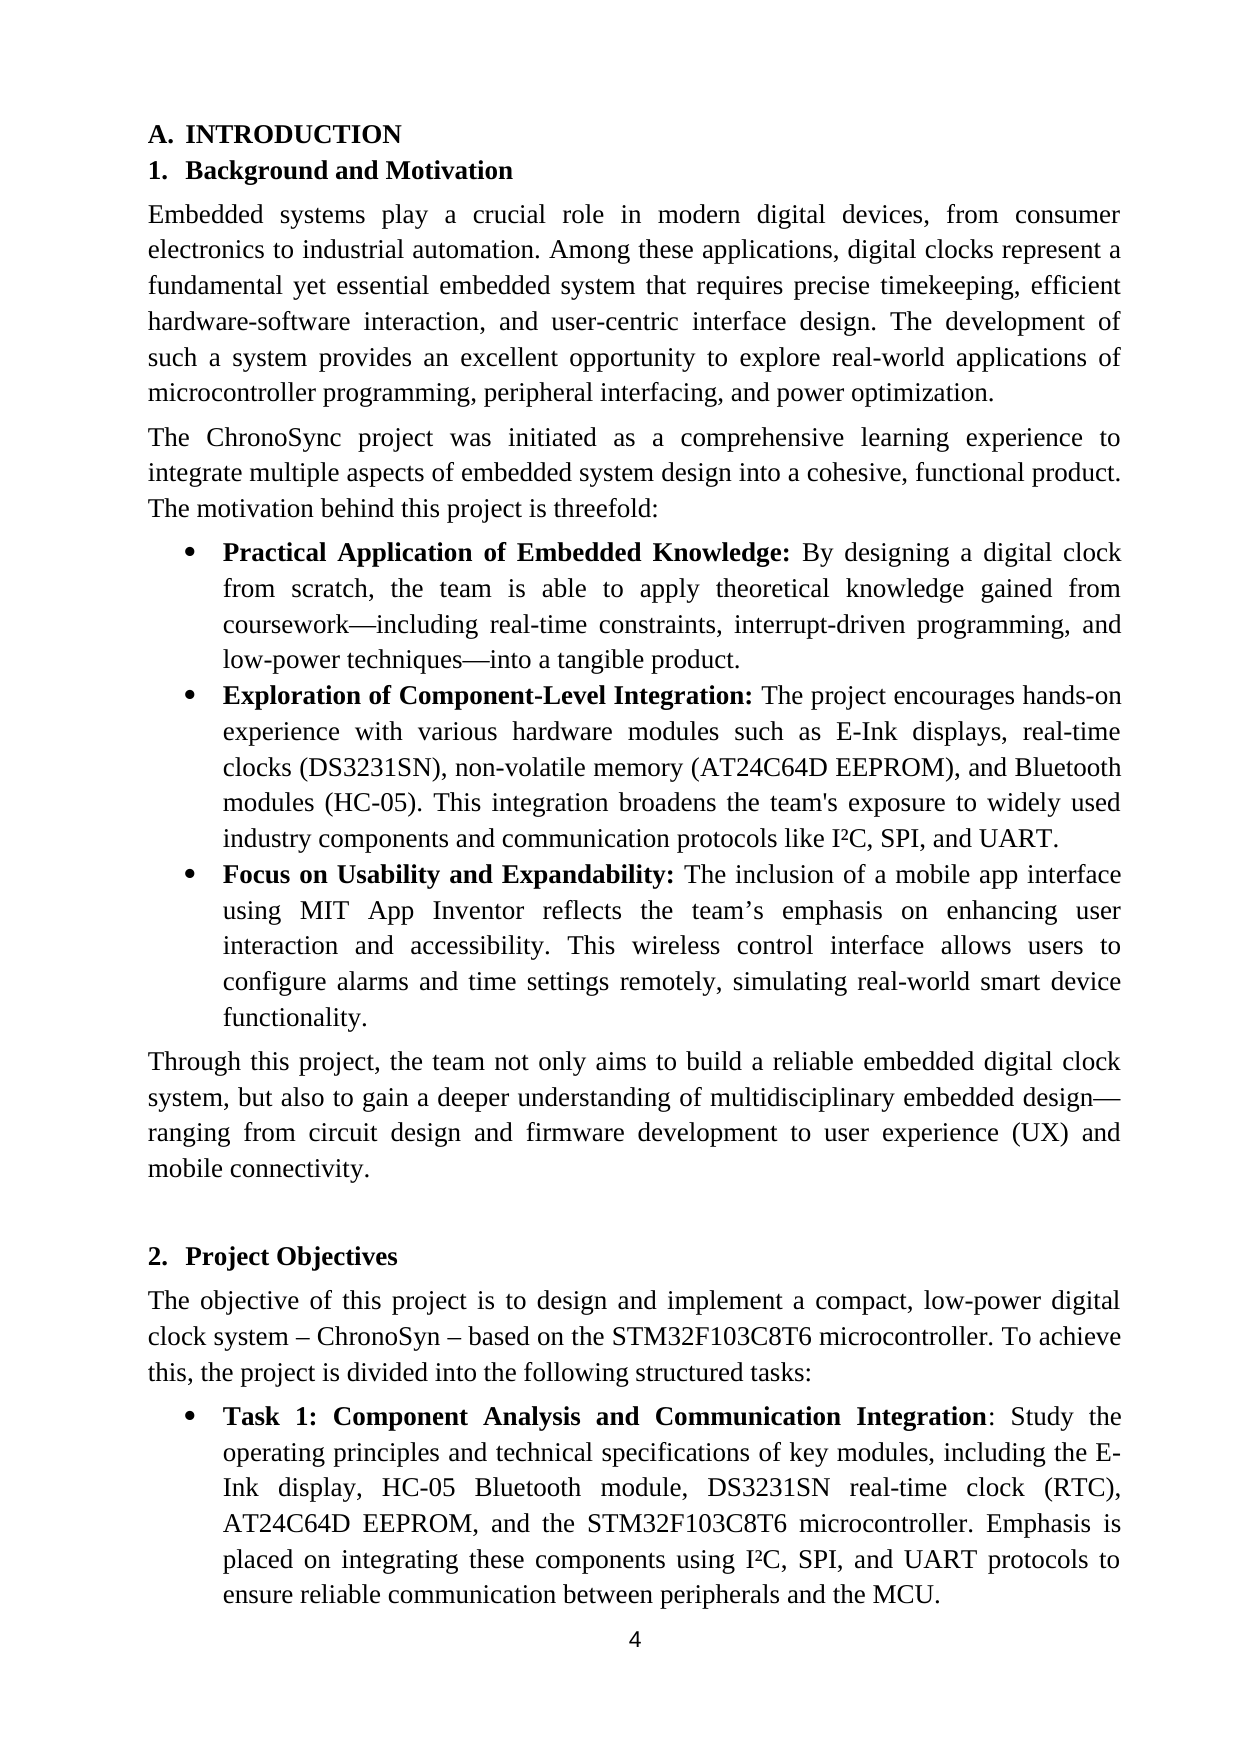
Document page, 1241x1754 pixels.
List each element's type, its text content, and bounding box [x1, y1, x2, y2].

text Embedded systems play a crucial role in modern digital devices, from consumer electronics to industrial automation. Among these applications, digital clocks represent a fundamental yet essential embedded system that requires precise timekeeping, efficient hardware-software interaction, and user-centric interface design. The development of such a system provides an excellent opportunity to explore real-world applications of microcontroller programming, peripheral interfacing, and power optimization. [148, 198, 1122, 408]
text The ChronoSync project was initiated as a comprehensive learning experience to integrate multiple aspects of embedded system design into a cohesive, functional product. The motivation behind this project is threefold: [148, 421, 1122, 523]
list Task 1: Component Analysis and Communication Integration: Study the operating principles and technical specifications of key modules, including the E-Ink display, HC-05 Bluetooth module, DS3231SN real-time clock (RTC), AT24C64D EEPROM, and the STM32F103C8T6 microcontroller. Emphasis is placed on integrating these components using I²C, SPI, and UART protocols to ensure reliable communication between peripherals and the MCU. [185, 1400, 1122, 1610]
list INTRODUCTION [148, 118, 1122, 149]
text The objective of this project is to design and implement a compact, low-power digital clock system – ChronoSyn – based on the STM32F103C8T6 microcontroller. To achieve this, the project is divided into the following structured tasks: [148, 1284, 1122, 1387]
list Project Objectives [148, 1240, 1122, 1271]
list Focus on Usability and Expandability: The inclusion of a mobile app interface using MIT App Inventor reflects the team’s emphasis on enhancing user interaction and accessibility. This wireless control interface allows users to configure alarms and time settings remotely, simulating real-world smart device functionality. [185, 858, 1122, 1032]
list Practical Application of Embedded Knowledge: By designing a digital clock from scratch, the team is able to apply theoretical knowledge gained from coursework—including real-time constraints, interrupt-driven programming, and low-power techniques—into a tangible product. [185, 536, 1122, 674]
text Through this project, the team not only aims to build a reliable embedded digital clock system, but also to gain a deeper understanding of multidisciplinary embedded design—ranging from circuit design and firmware development to user experience (UX) and mobile connectivity. [148, 1045, 1122, 1183]
list Exploration of Component-Level Integration: The project encourages hands-on experience with various hardware modules such as E-Ink displays, real-time clocks (DS3231SN), non-volatile memory (AT24C64D EEPROM), and Bluetooth modules (HC-05). This integration broadens the team's exposure to widely used industry components and communication protocols like I²C, SPI, and UART. [185, 679, 1122, 853]
list Background and Motivation [148, 154, 1122, 185]
